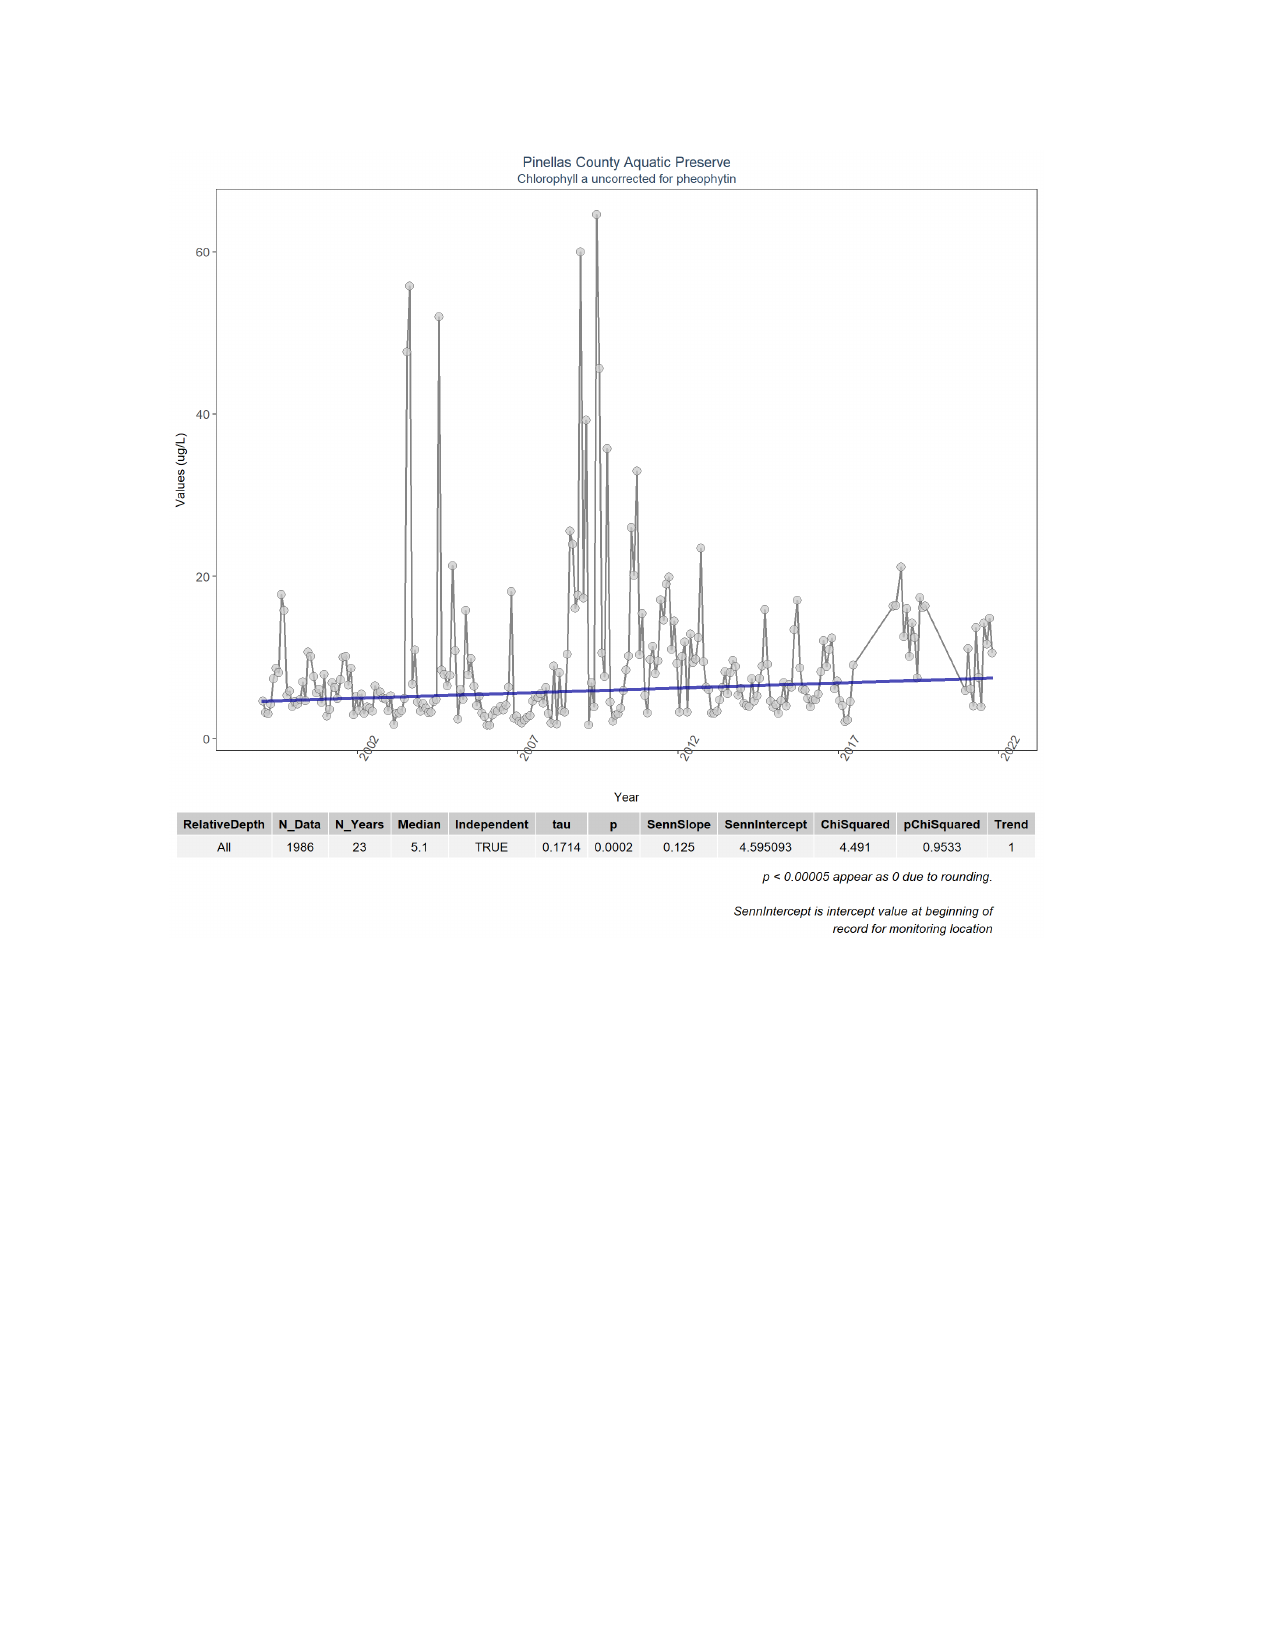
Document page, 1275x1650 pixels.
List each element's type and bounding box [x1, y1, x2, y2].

picture [168, 150, 1044, 938]
